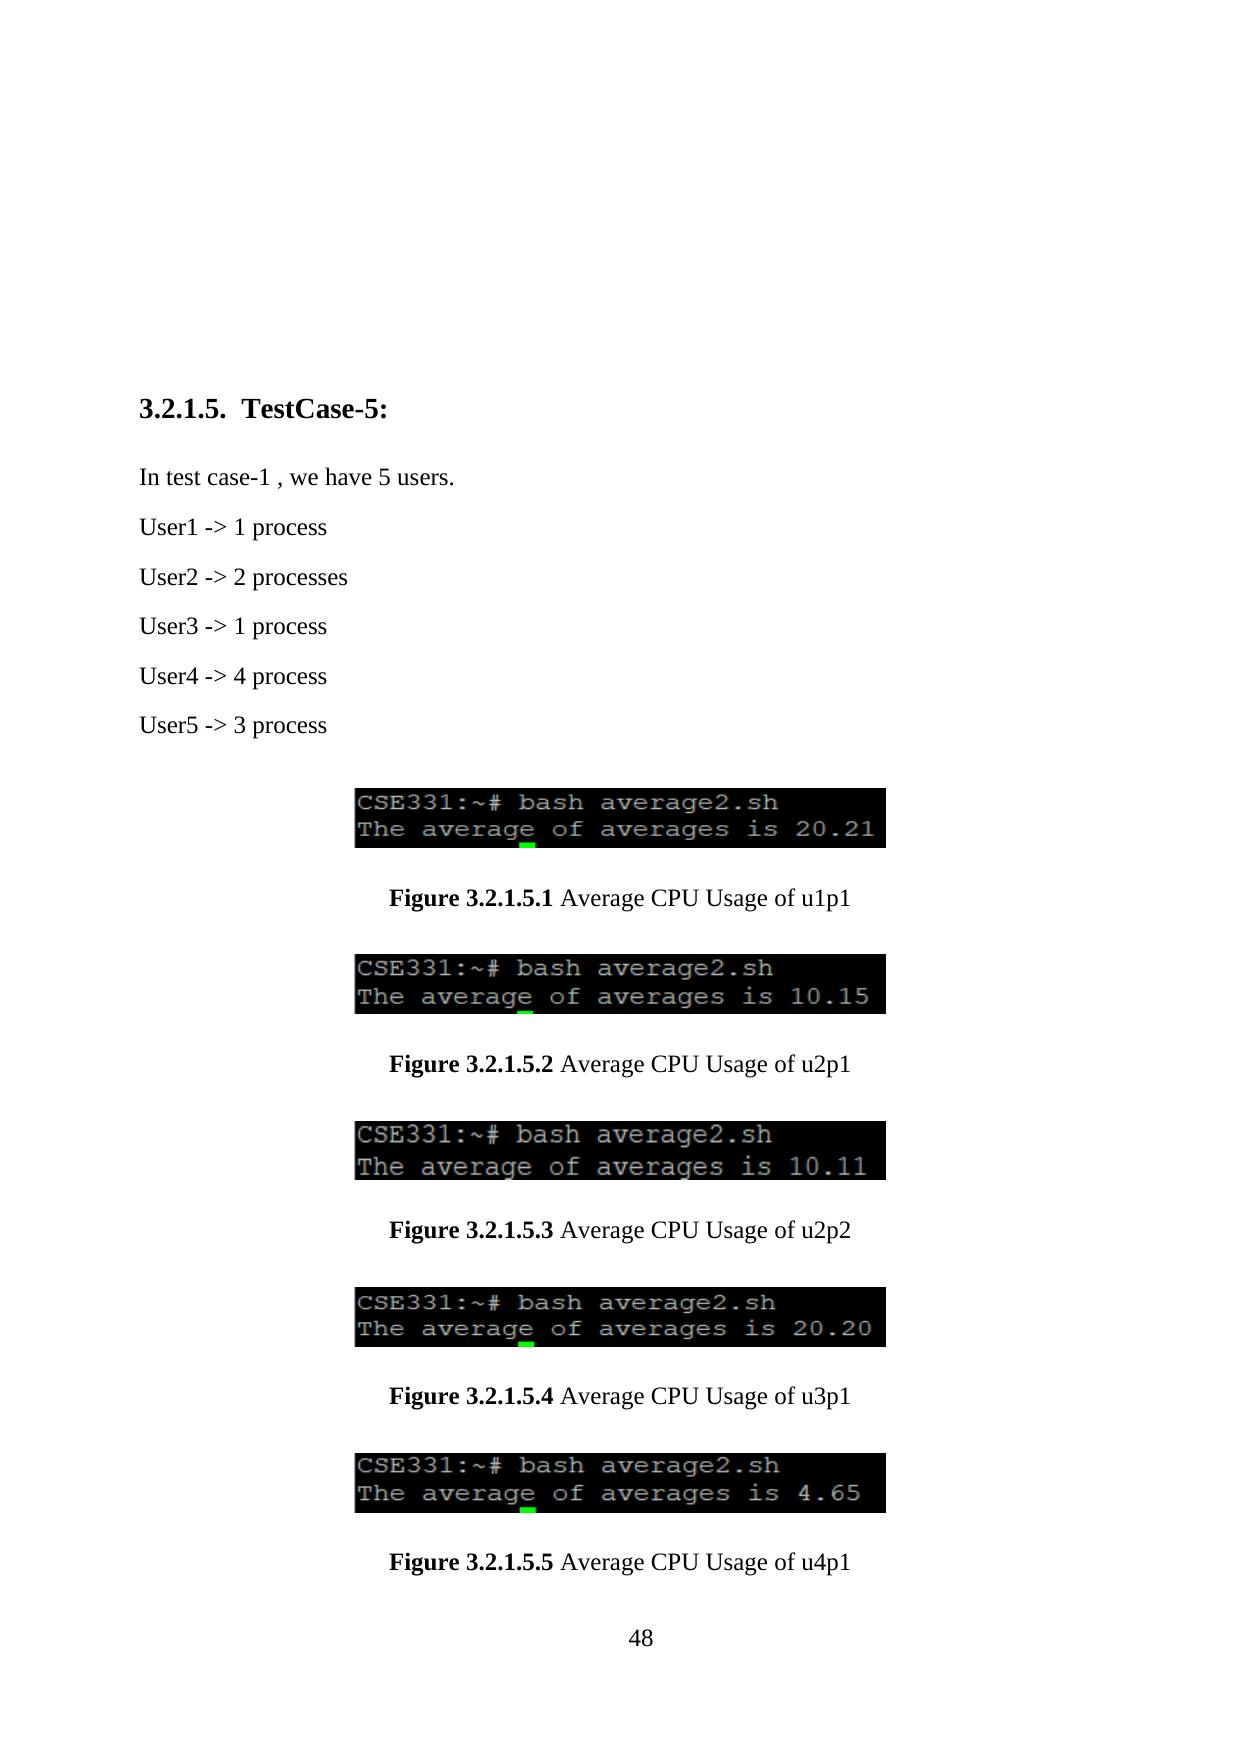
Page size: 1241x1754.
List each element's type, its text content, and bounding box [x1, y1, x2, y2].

text User5 -> 3 process [139, 710, 1101, 739]
text Figure 3.2.1.5.5 Average CPU Usage of u4p1 [139, 1547, 1101, 1576]
picture [354, 954, 886, 1014]
text Figure 3.2.1.5.3 Average CPU Usage of u2p2 [139, 1215, 1101, 1244]
text User2 -> 2 processes [139, 562, 1101, 590]
text Figure 3.2.1.5.4 Average CPU Usage of u3p1 [139, 1381, 1101, 1410]
picture [354, 1453, 886, 1513]
text In test case-1 , we have 5 users. [139, 462, 1101, 491]
text User4 -> 4 process [139, 661, 1101, 689]
text User3 -> 1 process [139, 611, 1101, 640]
picture [354, 1121, 886, 1180]
picture [354, 1287, 886, 1347]
text User1 -> 1 process [139, 512, 1101, 541]
text Figure 3.2.1.5.1 Average CPU Usage of u1p1 [139, 883, 1101, 912]
text 3.2.1.5. TestCase-5: [139, 391, 1101, 425]
picture [354, 788, 886, 848]
text Figure 3.2.1.5.2 Average CPU Usage of u2p1 [139, 1049, 1101, 1078]
